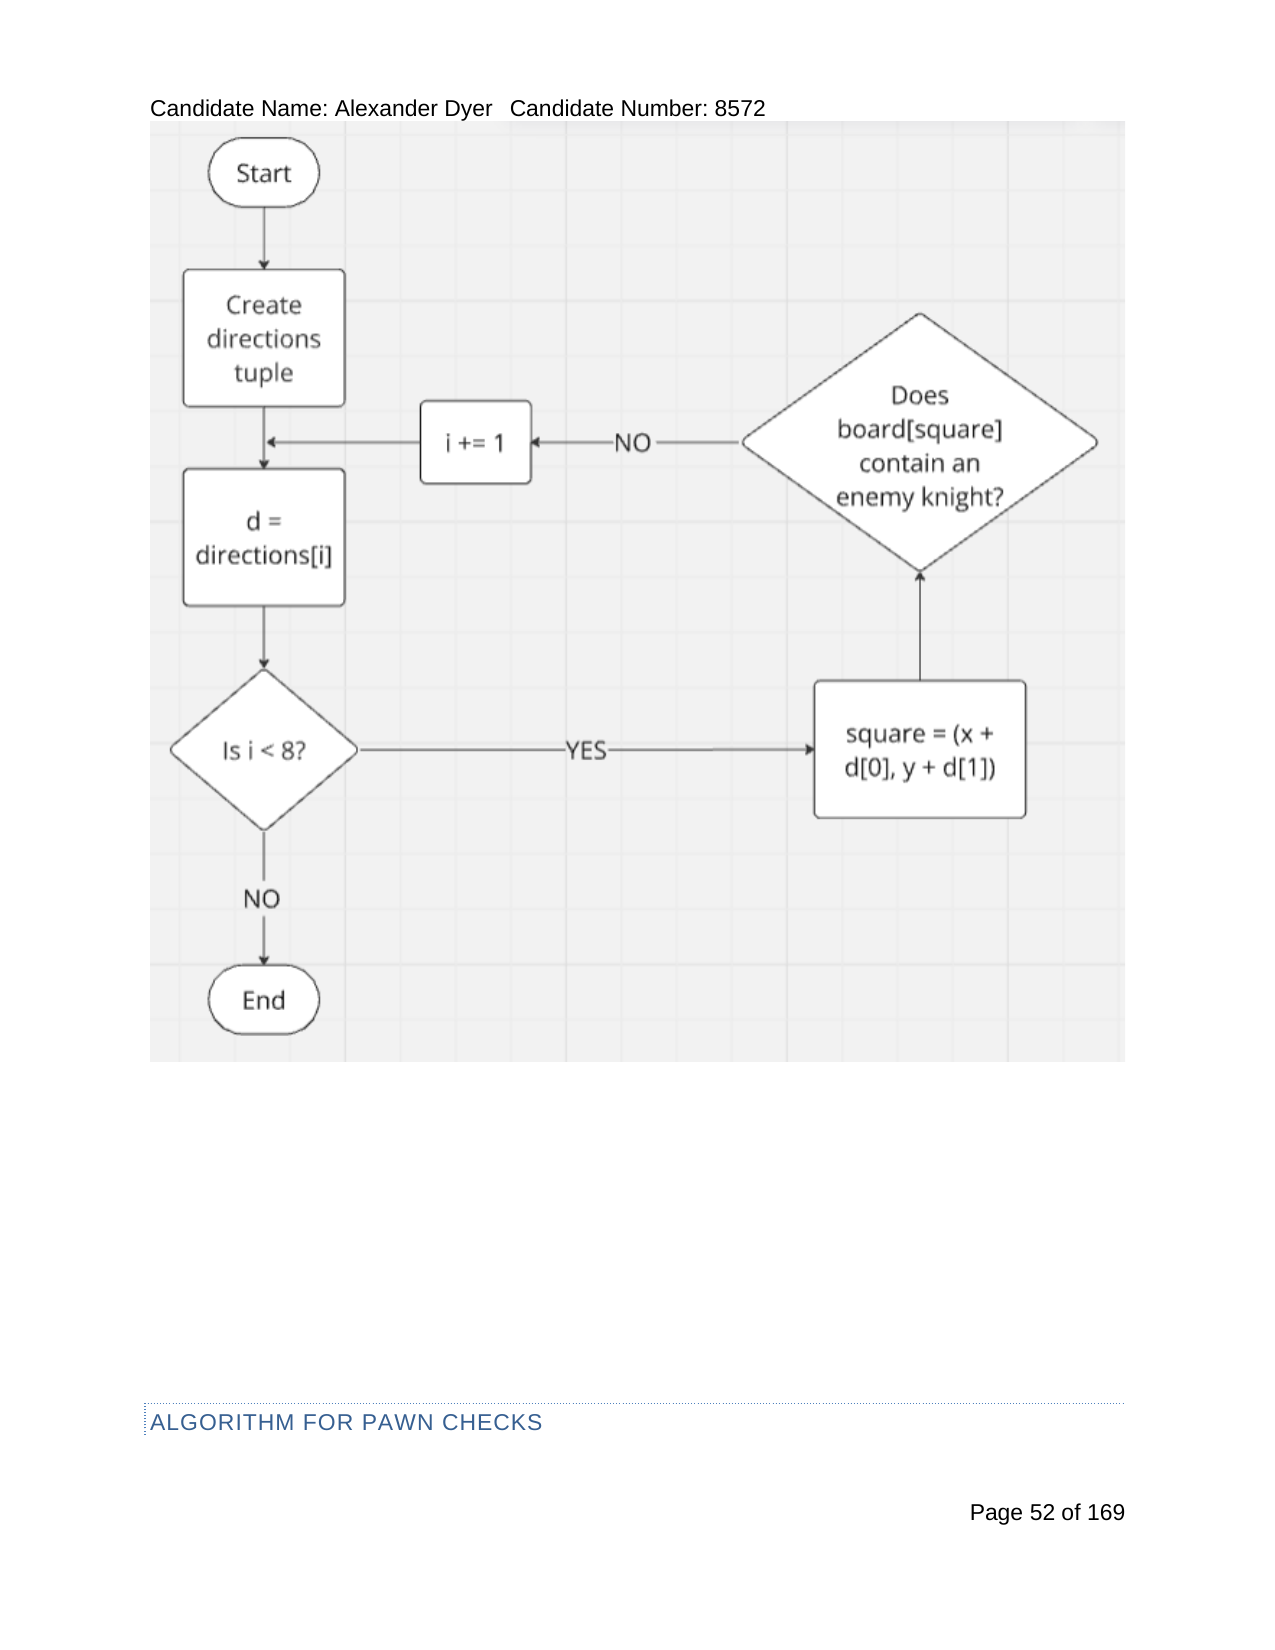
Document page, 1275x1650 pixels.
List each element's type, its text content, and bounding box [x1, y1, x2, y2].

picture [150, 121, 1125, 1062]
subtitle Algorithm for Pawn Checks [144, 1403, 1125, 1435]
